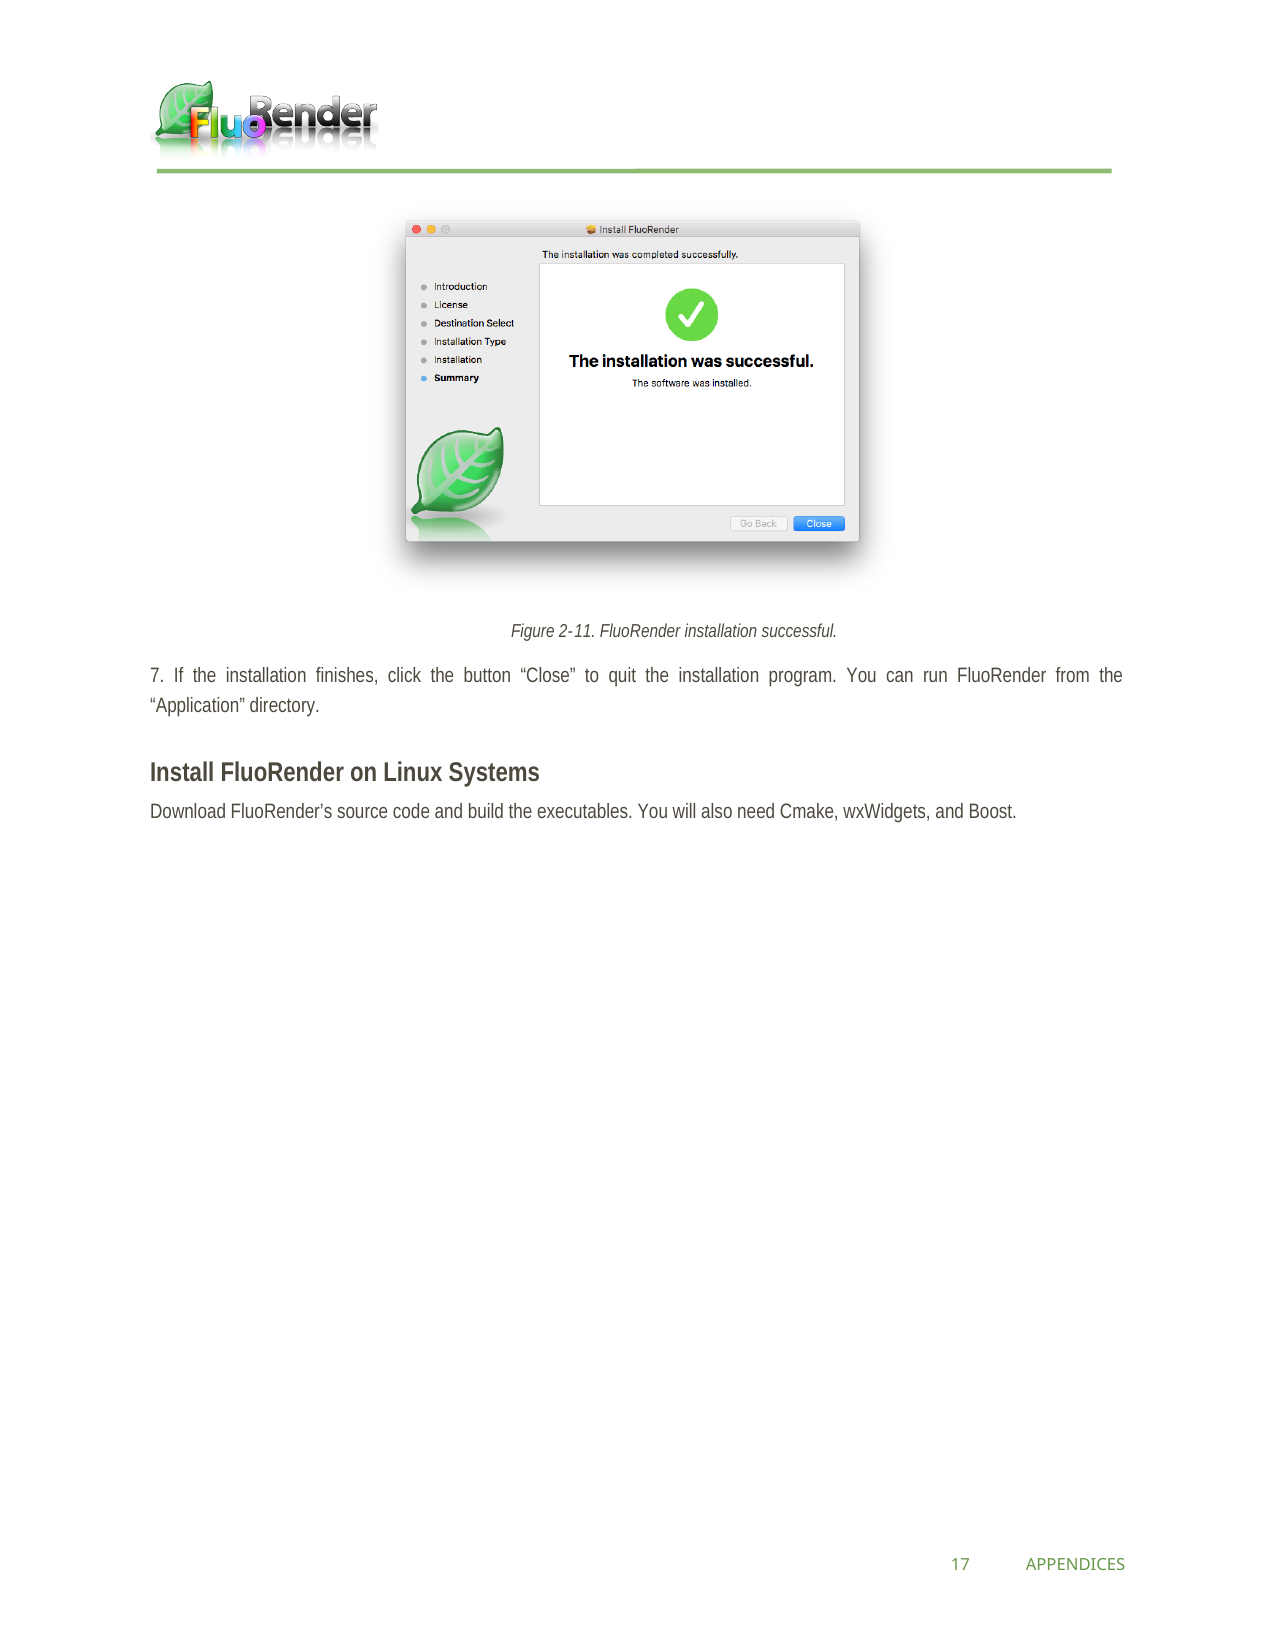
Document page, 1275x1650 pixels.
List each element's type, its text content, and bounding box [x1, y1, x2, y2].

picture [362, 185, 913, 615]
picture [150, 75, 379, 162]
subtitle Install FluoRender on Linux Systems [150, 756, 1125, 787]
text Download FluoRender’s source code and build the executables. You will also need Cmake, wxWidgets, and Boost. [150, 799, 1125, 823]
text 7. If the installation finishes, click the button “Close” to quit the installation program. You can run FluoRender from the “Application” directory. [150, 663, 1125, 717]
